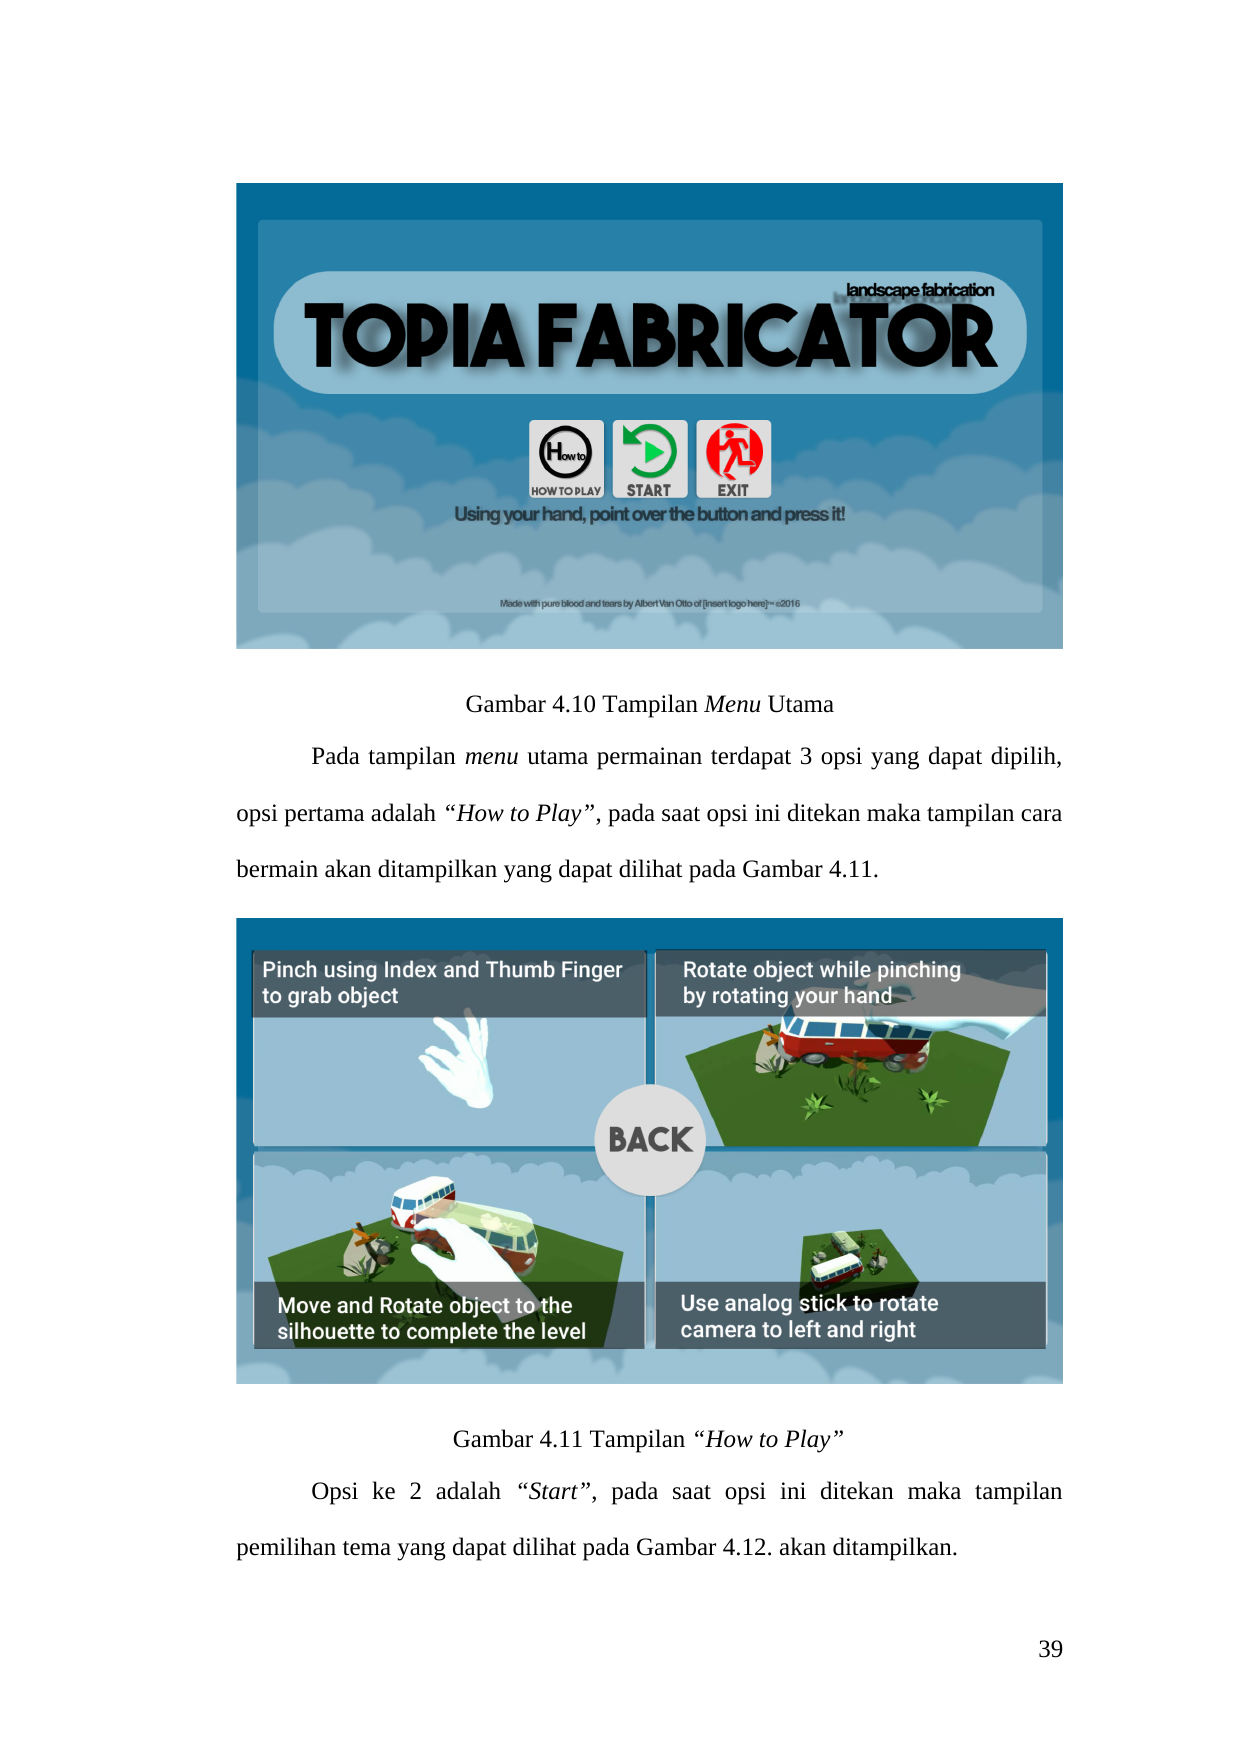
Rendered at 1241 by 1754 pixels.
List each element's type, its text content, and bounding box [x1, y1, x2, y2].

text Gambar 4.10 Tampilan Menu Utama [236, 685, 1063, 723]
text Pada tampilan menu utama permainan terdapat 3 opsi yang dapat dipilih, opsi pertama adalah “How to Play”, pada saat opsi ini ditekan maka tampilan cara bermain akan ditampilkan yang dapat dilihat pada Gambar 4.11. [236, 737, 1063, 887]
picture [236, 951, 1063, 1384]
text Opsi ke 2 adalah “Start”, pada saat opsi ini ditekan maka tampilan pemilihan tema yang dapat dilihat pada Gambar 4.12. akan ditampilkan. [236, 1472, 1063, 1566]
picture [236, 220, 1063, 649]
text Gambar 4.11 Tampilan “How to Play” [236, 1420, 1063, 1457]
